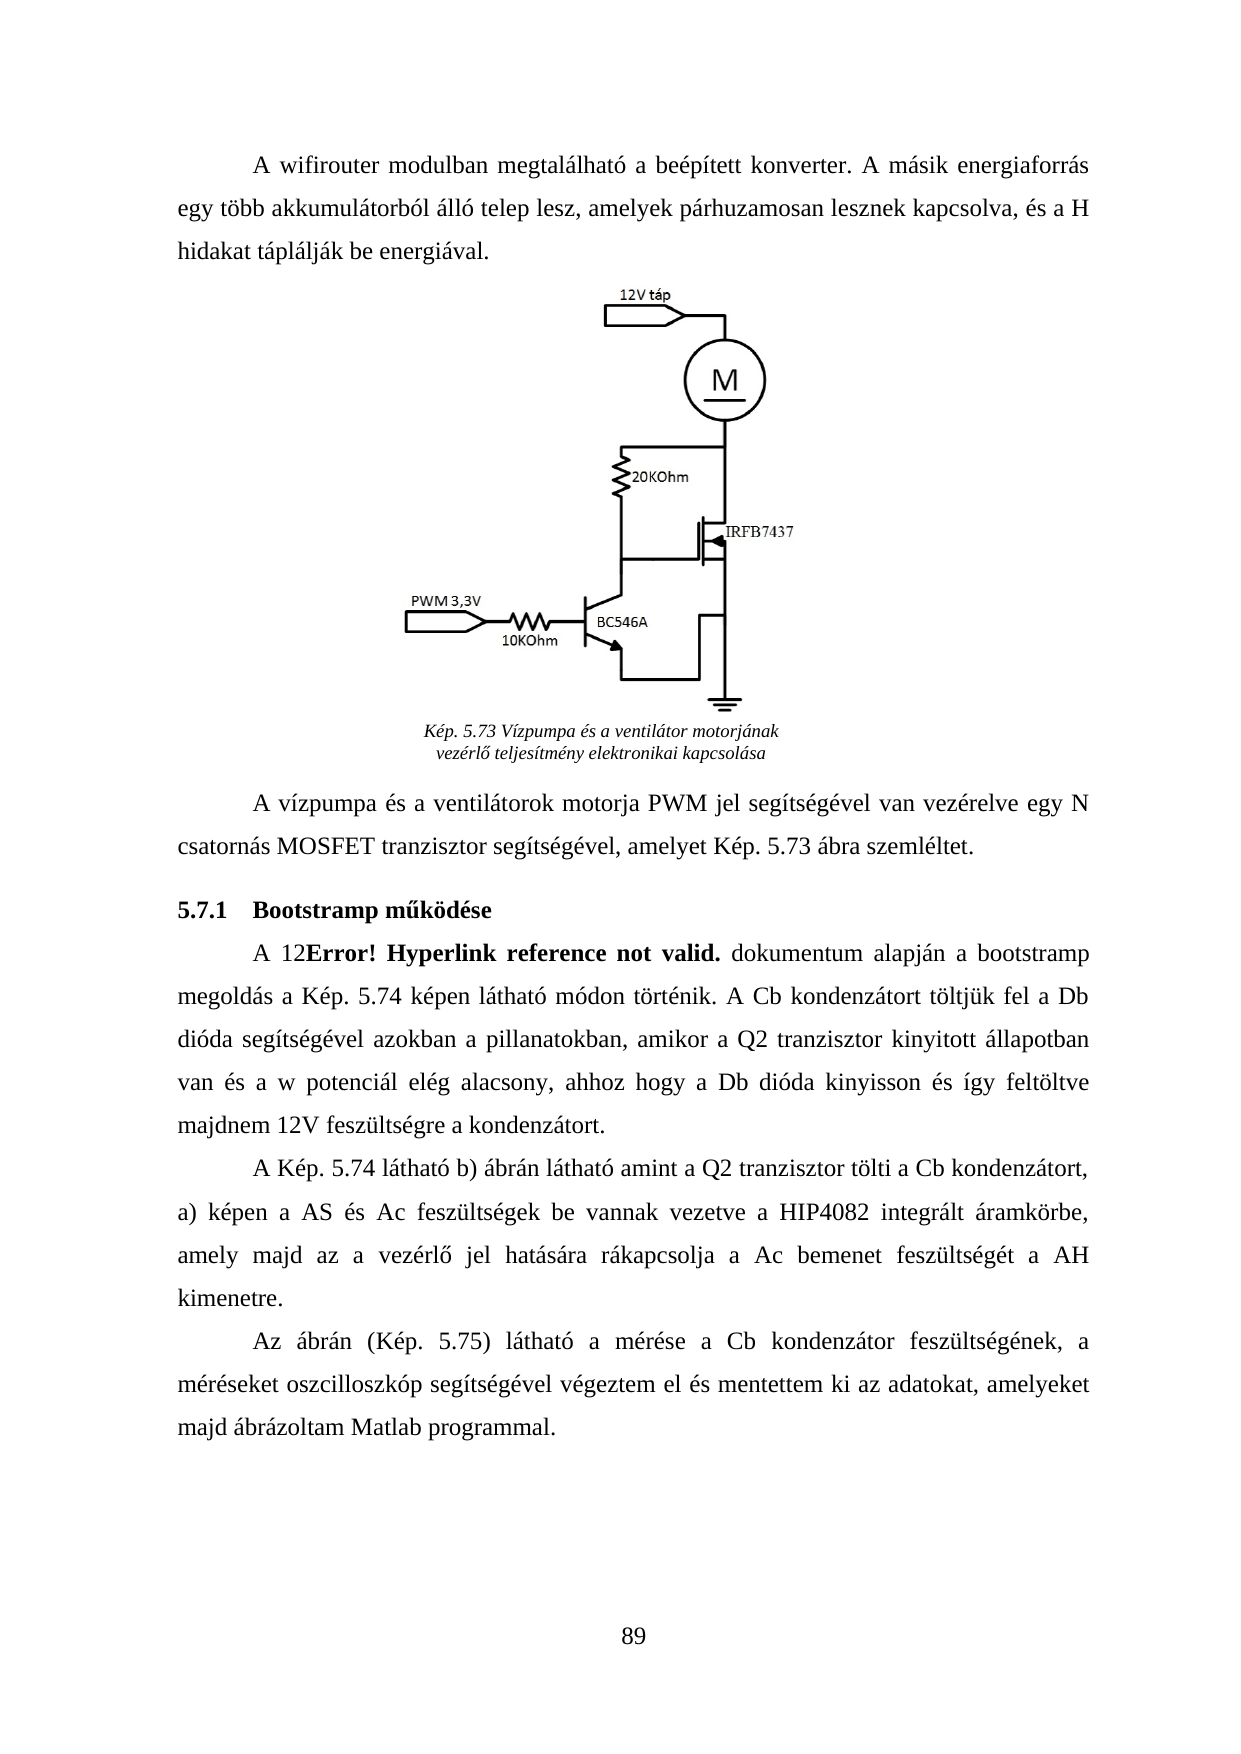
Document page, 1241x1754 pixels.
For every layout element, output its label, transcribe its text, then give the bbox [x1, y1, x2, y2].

text A dokumentum alapján a bootstramp megoldás a képen látható módon történik. A Cb kondenzátort töltjük fel a Db dióda segítségével azokban a pillanatokban, amikor a Q2 tranzisztor kinyitott állapotban van és a w potenciál elég alacsony, ahhoz hogy a Db dióda kinyisson és így feltöltve majdnem 12V feszültségre a kondenzátort. [177, 938, 1090, 1139]
text A vízpumpa és a ventilátorok motorja PWM jel segítségével van vezérelve egy N csatornás MOSFET tranzisztor segítségével, amelyet ábra szemléltet. [177, 788, 1090, 859]
picture [402, 279, 802, 712]
text Az ábrán () látható a mérése a Cb kondenzátor feszültségének, a méréseket oszcilloszkóp segítségével végeztem el és mentettem ki az adatokat, amelyeket majd ábrázoltam Matlab programmal. [177, 1326, 1090, 1441]
text A látható b) ábrán látható amint a Q2 tranzisztor tölti a Cb kondenzátort, a) képen a AS és Ac feszültségek be vannak vezetve a HIP4082 integrált áramkörbe, amely majd az a vezérlő jel hatására rákapcsolja a Ac bemenet feszültségét a AH kimenetre. [177, 1153, 1090, 1312]
subtitle Bootstramp működése [177, 895, 1090, 923]
text A wifirouter modulban megtalálható a beépített konverter. A másik energiaforrás egy több akkumulátorból álló telep lesz, amelyek párhuzamosan lesznek kapcsolva, és a H hidakat táplálják be energiával. [177, 150, 1090, 265]
